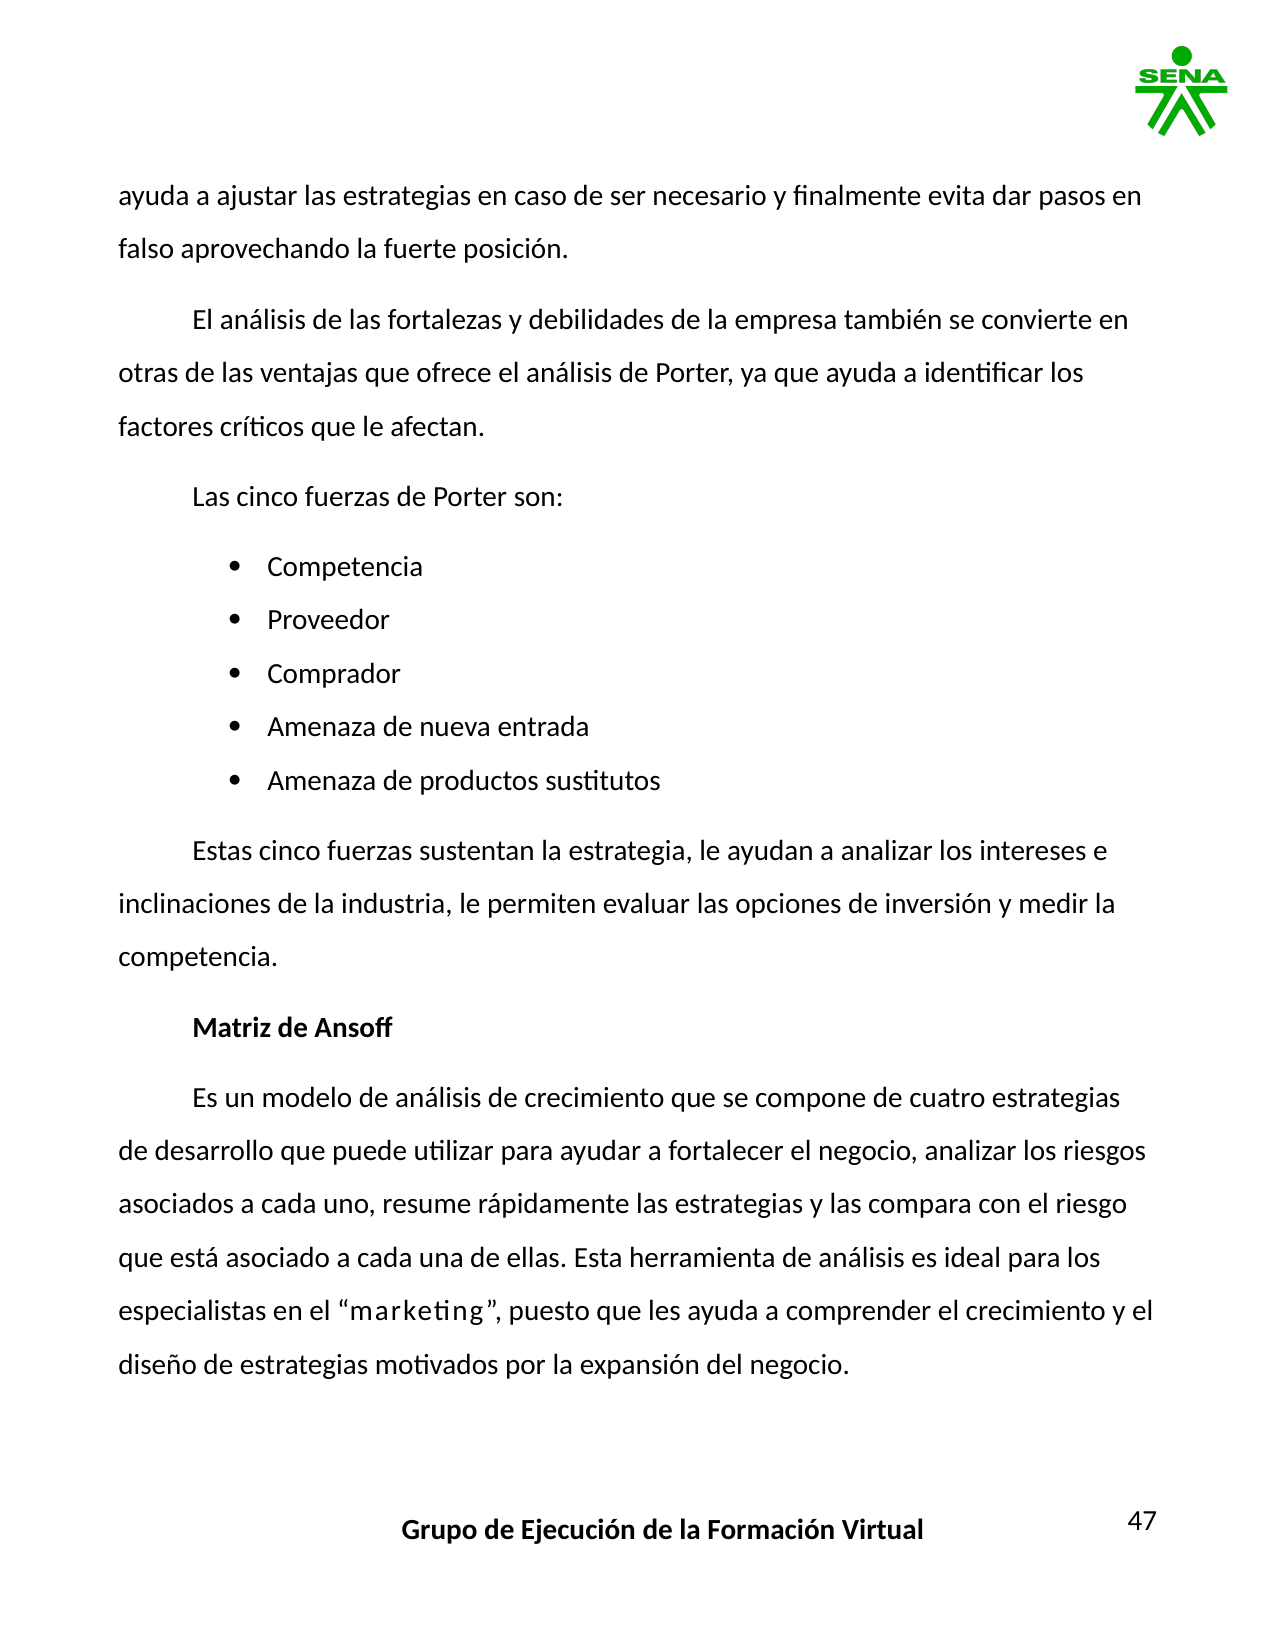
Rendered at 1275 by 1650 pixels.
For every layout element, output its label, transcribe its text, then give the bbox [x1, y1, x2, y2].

text Matriz de Ansoff [118, 1009, 1157, 1044]
text Las cinco fuerzas de Porter son: [118, 478, 1157, 513]
picture [1135, 46, 1228, 136]
list Amenaza de productos sustitutos [229, 762, 1157, 797]
list Comprador [229, 655, 1157, 690]
list Proveedor [229, 601, 1157, 637]
list Competencia [229, 548, 1157, 583]
text El análisis de las fortalezas y debilidades de la empresa también se convierte en otras de las ventajas que ofrece el análisis de Porter, ya que ayuda a identificar los factores críticos que le afectan. [118, 301, 1157, 443]
text Es un modelo de análisis de crecimiento que se compone de cuatro estrategias de desarrollo que puede utilizar para ayudar a fortalecer el negocio, analizar los riesgos asociados a cada uno, resume rápidamente las estrategias y las compara con el riesgo que está asociado a cada una de ellas. Esta herramienta de análisis es ideal para los especialistas en el “marketing”, puesto que les ayuda a comprender el crecimiento y el diseño de estrategias motivados por la expansión del negocio. [118, 1079, 1157, 1382]
text Estas cinco fuerzas sustentan la estrategia, le ayudan a analizar los intereses e inclinaciones de la industria, le permiten evaluar las opciones de inversión y medir la competencia. [118, 832, 1157, 974]
list Amenaza de nueva entrada [229, 708, 1157, 744]
